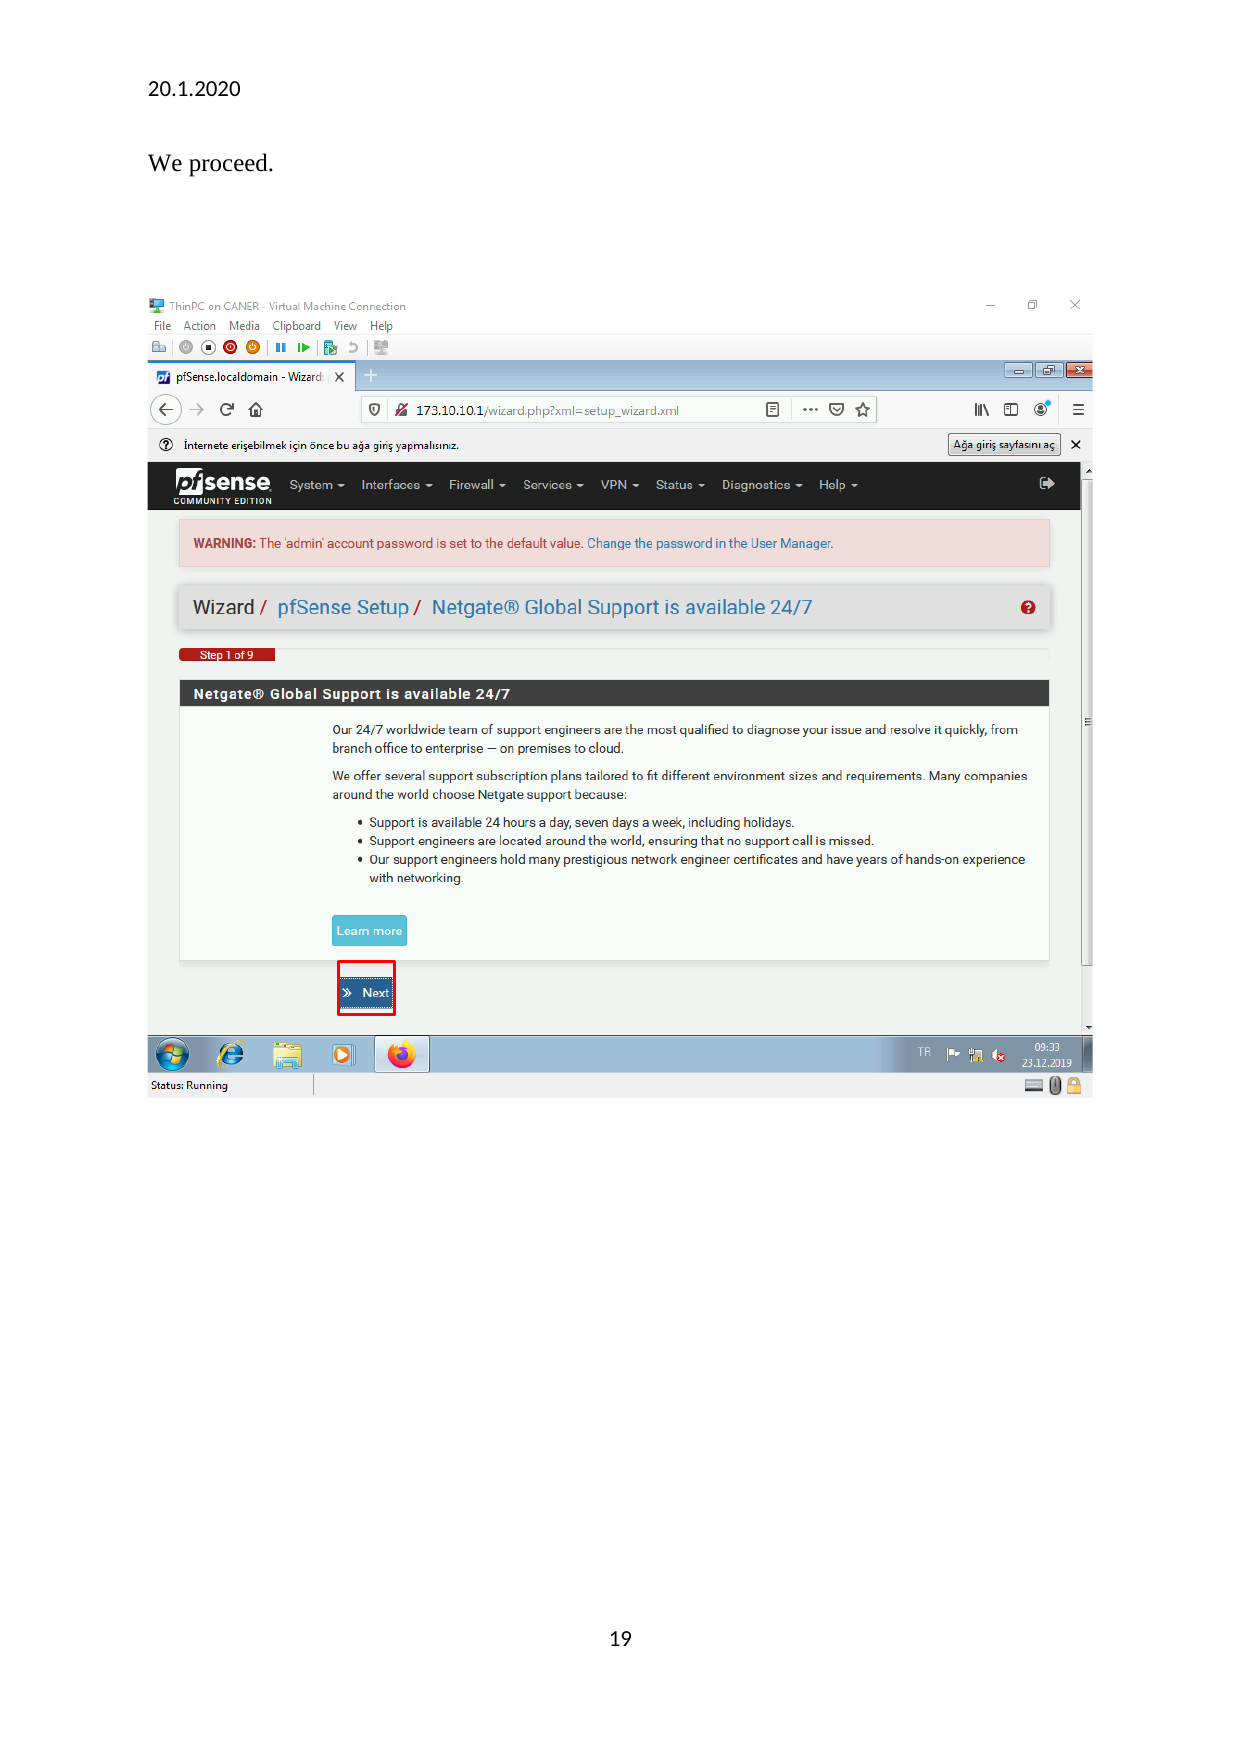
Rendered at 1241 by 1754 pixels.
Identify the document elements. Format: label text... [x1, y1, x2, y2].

picture [147, 296, 1093, 1098]
text We proceed. [148, 148, 1093, 176]
